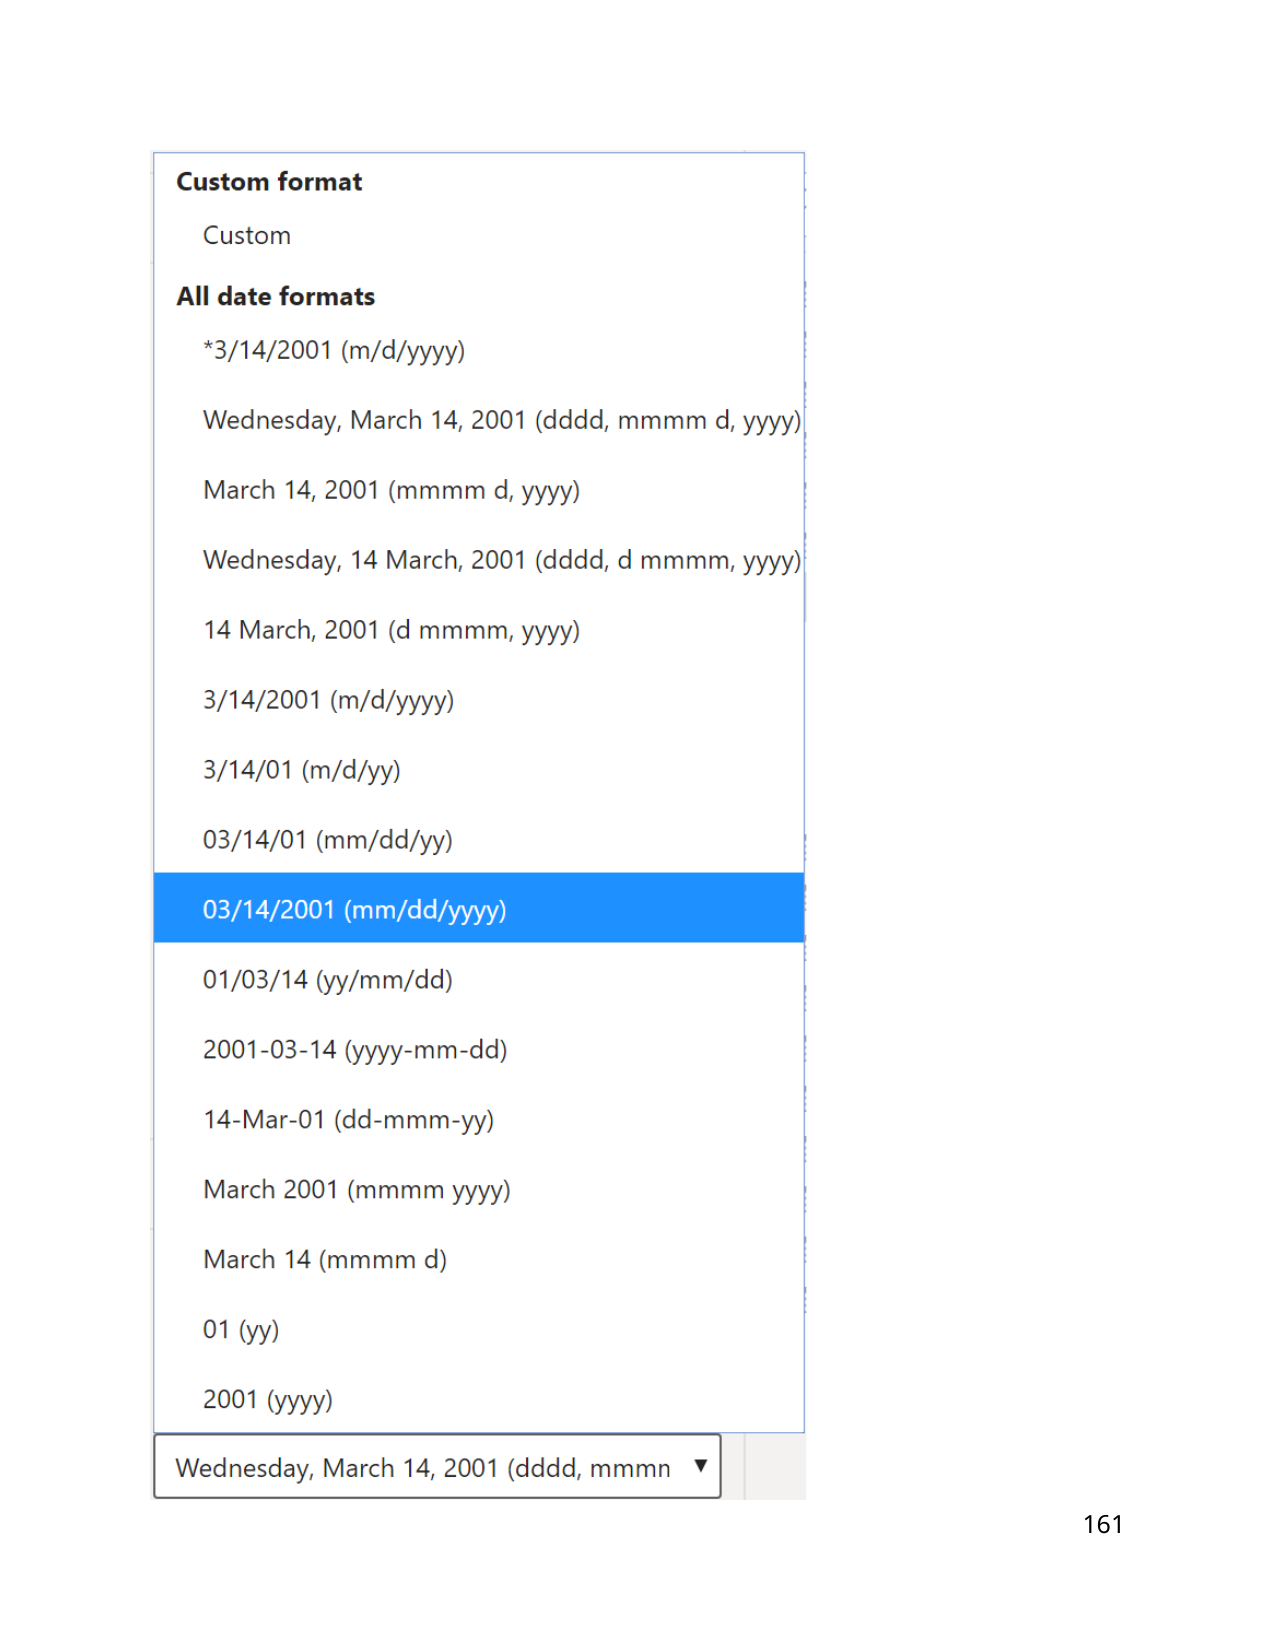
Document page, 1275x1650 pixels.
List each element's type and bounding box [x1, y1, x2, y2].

picture [150, 150, 807, 1500]
